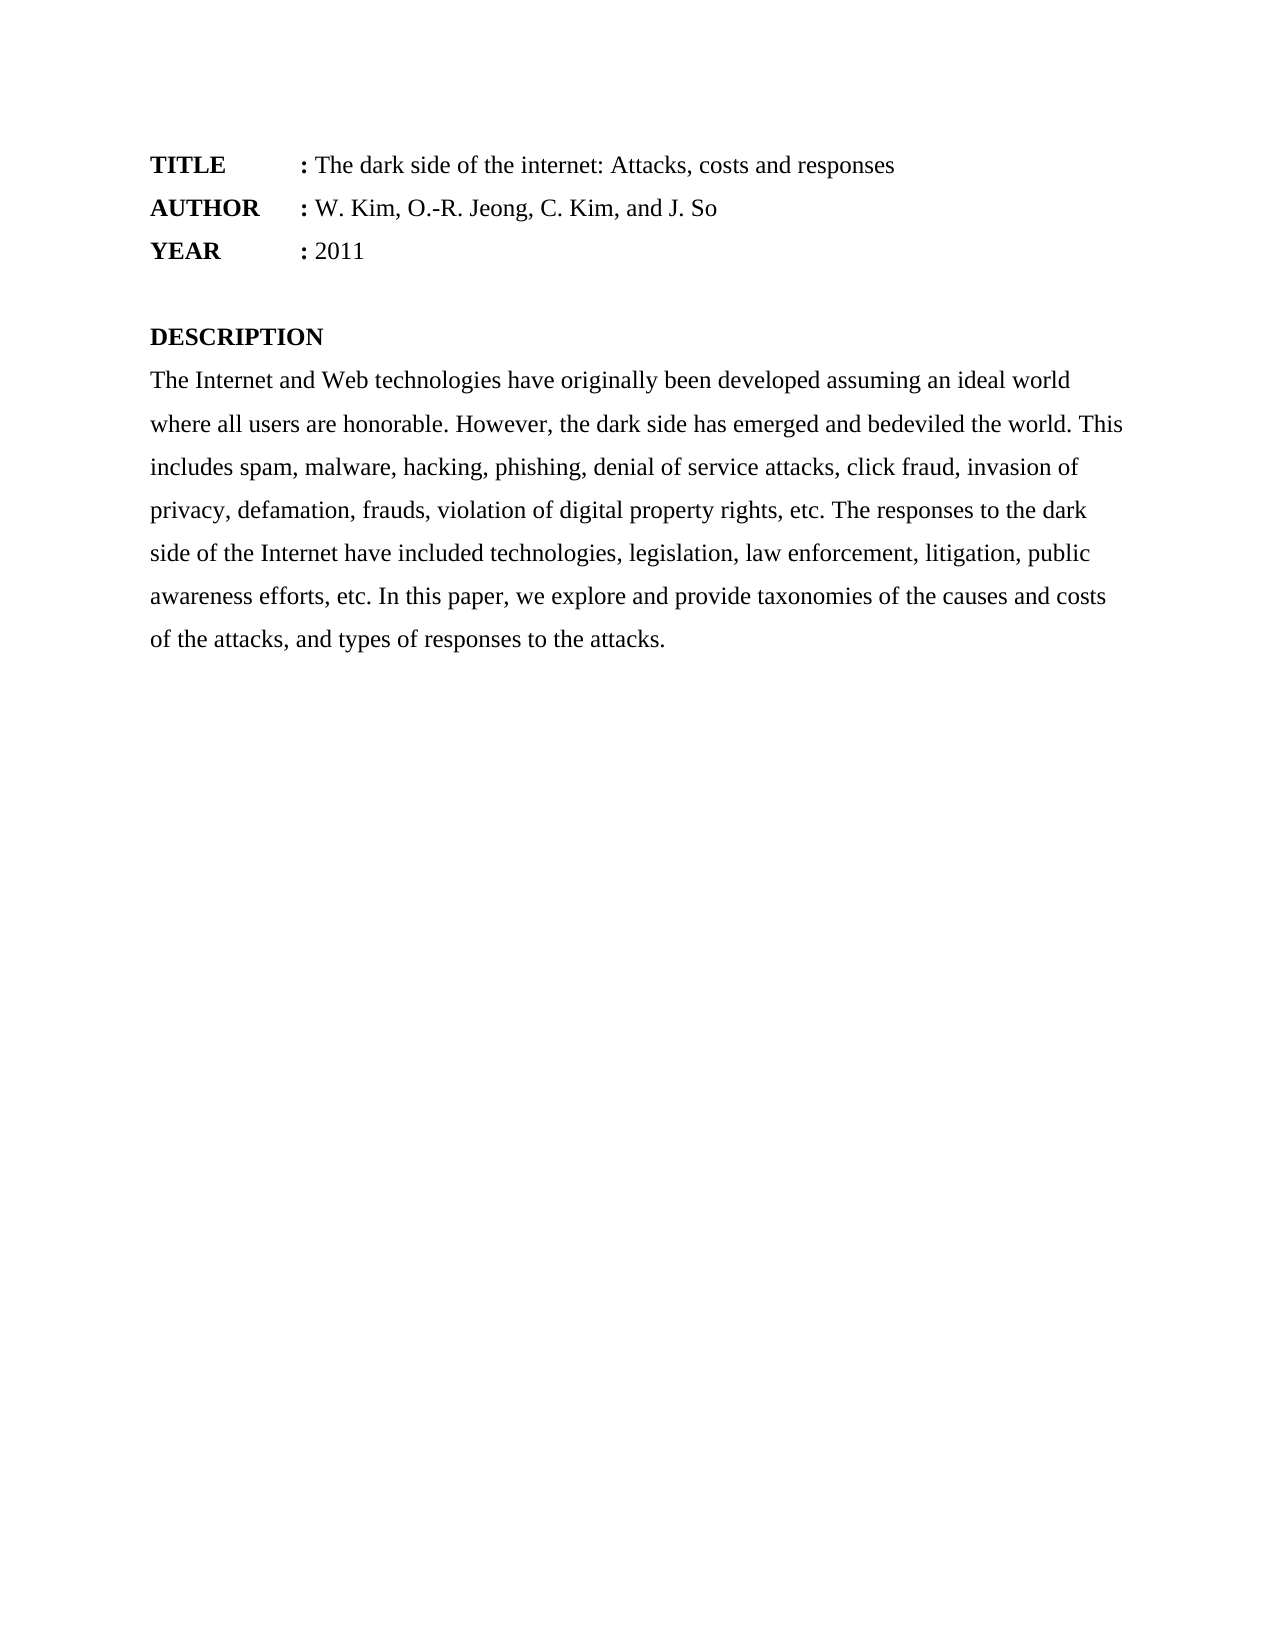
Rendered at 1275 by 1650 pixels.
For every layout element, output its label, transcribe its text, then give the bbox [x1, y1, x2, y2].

text DESCRIPTION [150, 322, 1125, 351]
text YEAR : 2011 [150, 236, 1125, 265]
text AUTHOR : W. Kim, O.-R. Jeong, C. Kim, and J. So [150, 193, 1125, 222]
text The Internet and Web technologies have originally been developed assuming an ideal world where all users are honorable. However, the dark side has emerged and bedeviled the world. This includes spam, malware, hacking, phishing, denial of service attacks, click fraud, invasion of privacy, defamation, frauds, violation of digital property rights, etc. The responses to the dark side of the Internet have included technologies, legislation, law enforcement, litigation, public awareness efforts, etc. In this paper, we explore and provide taxonomies of the causes and costs of the attacks, and types of responses to the attacks. [150, 366, 1125, 653]
text TITLE : The dark side of the internet: Attacks, costs and responses [150, 150, 1125, 179]
